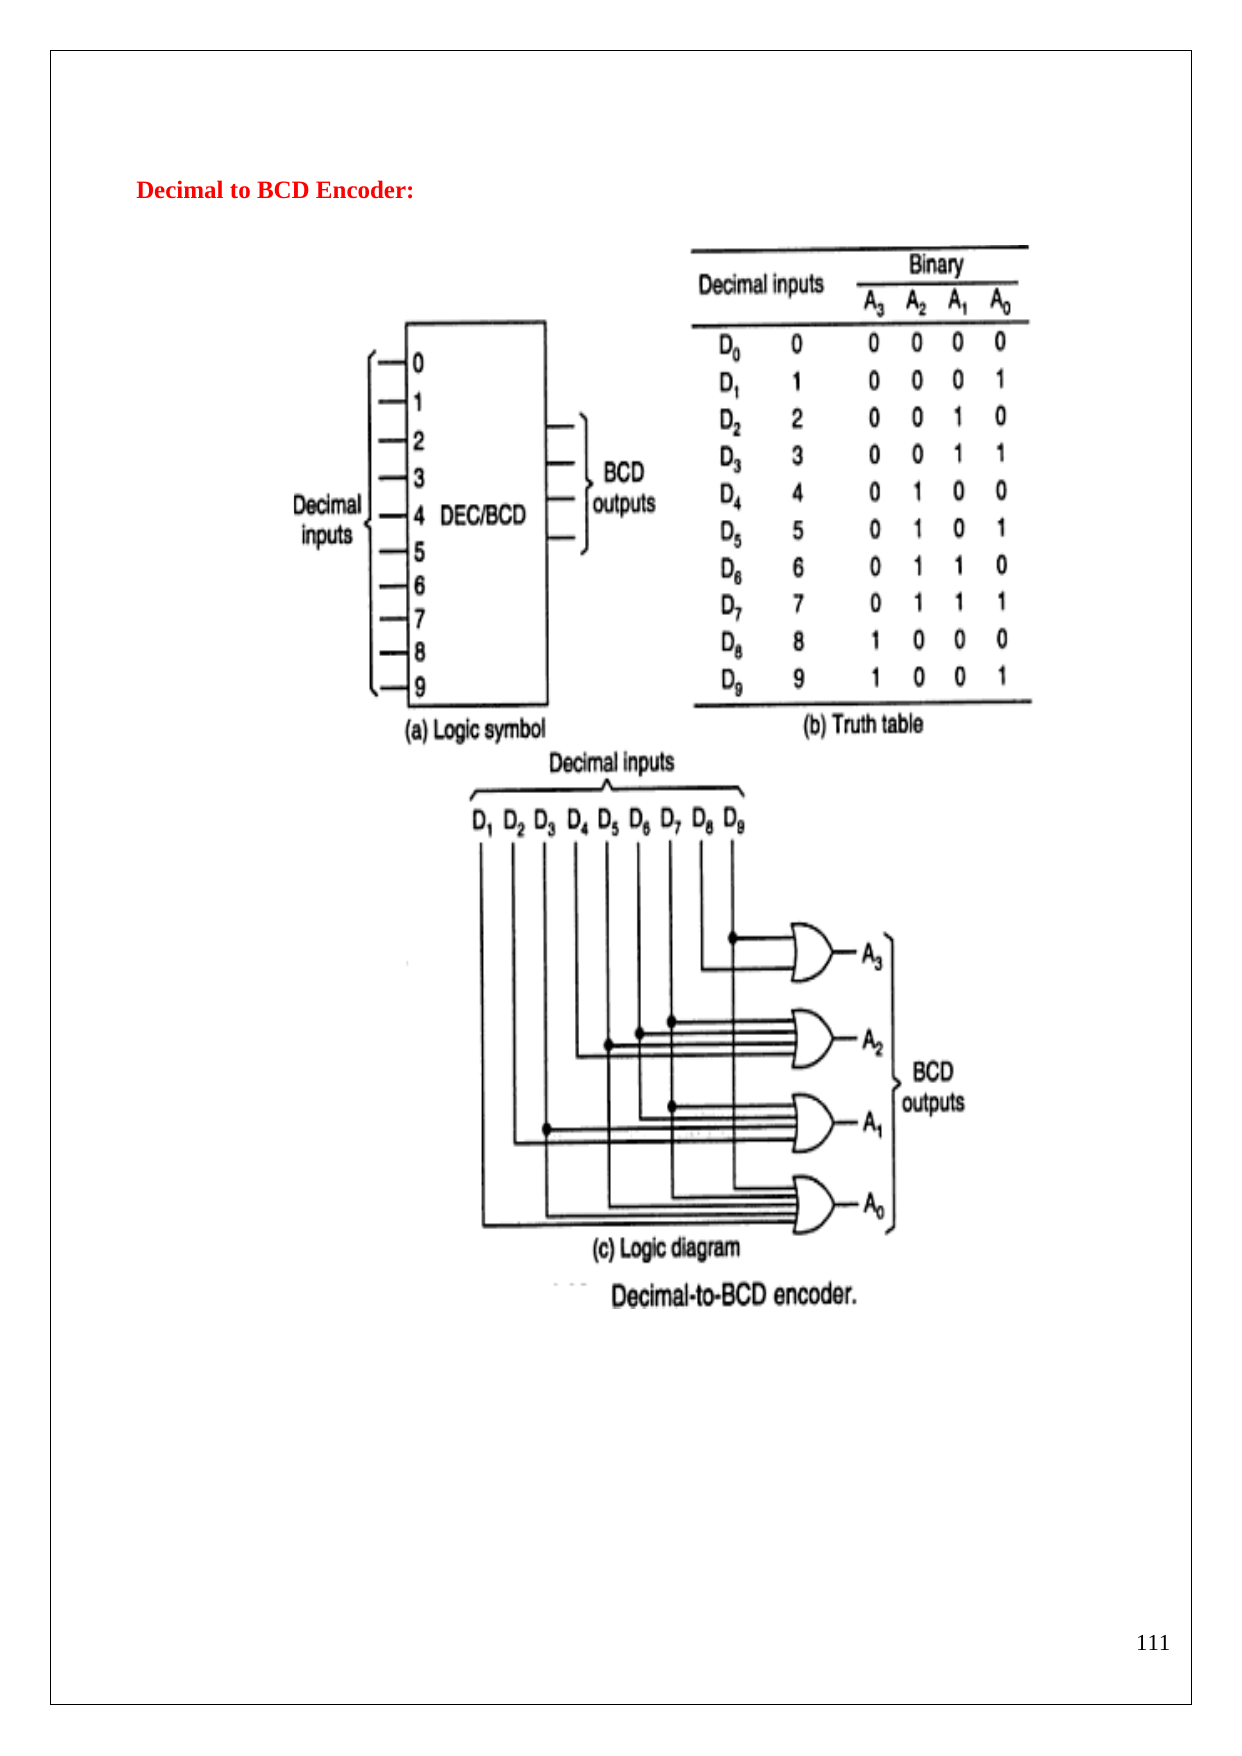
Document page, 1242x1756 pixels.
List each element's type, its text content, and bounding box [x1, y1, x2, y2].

picture [293, 245, 1034, 1309]
text Decimal to BCD Encoder: [136, 175, 1100, 204]
